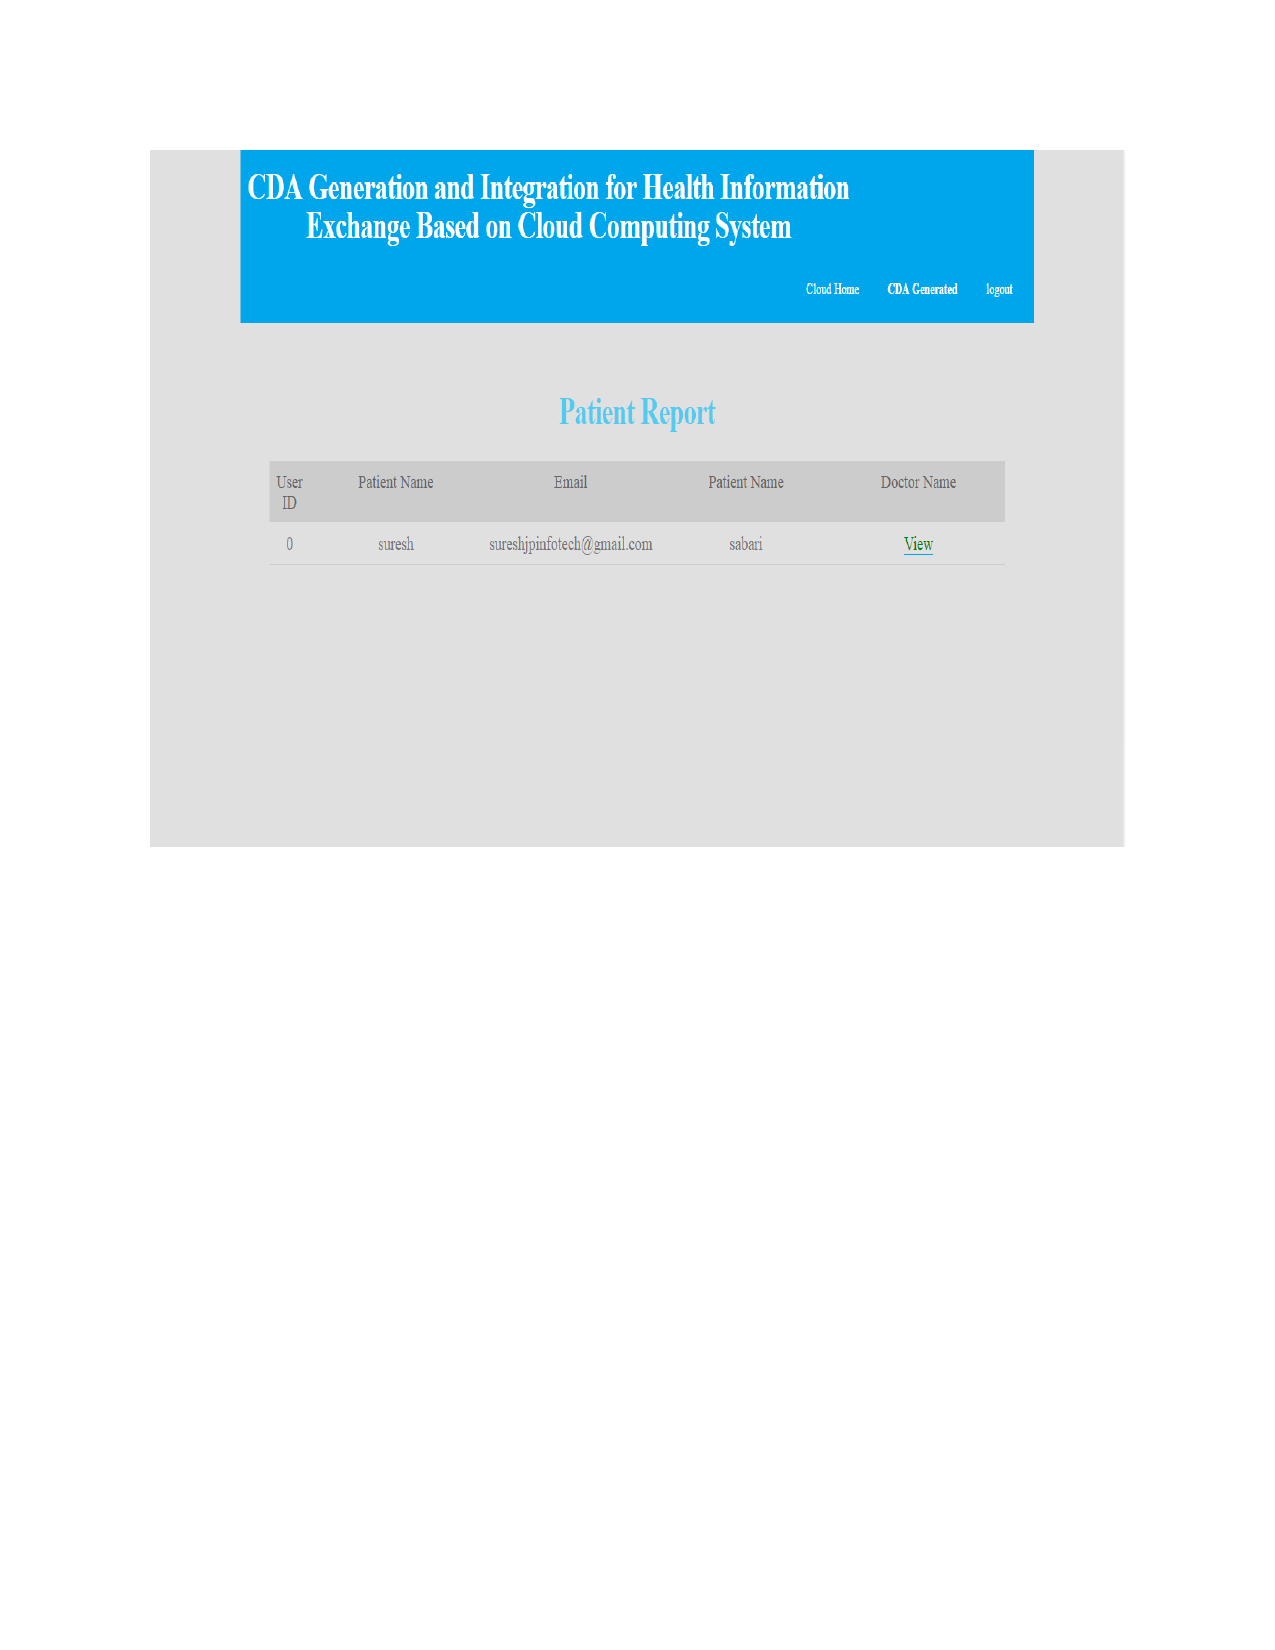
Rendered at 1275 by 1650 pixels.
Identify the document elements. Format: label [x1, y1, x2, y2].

picture [664, 185, 670, 198]
picture [773, 222, 783, 237]
picture [448, 183, 458, 198]
picture [657, 222, 666, 237]
picture [628, 183, 632, 198]
picture [524, 197, 535, 204]
picture [679, 183, 684, 198]
picture [505, 179, 512, 198]
picture [381, 222, 385, 237]
picture [513, 186, 518, 198]
picture [438, 183, 445, 198]
picture [410, 186, 414, 198]
picture [694, 175, 712, 198]
picture [366, 222, 371, 237]
picture [447, 223, 461, 237]
picture [570, 222, 574, 237]
picture [557, 222, 566, 237]
picture [389, 236, 398, 241]
picture [691, 222, 695, 237]
picture [341, 183, 345, 198]
picture [754, 219, 758, 237]
picture [894, 284, 900, 293]
picture [777, 183, 788, 198]
picture [656, 175, 660, 198]
picture [310, 213, 317, 237]
picture [329, 186, 336, 198]
picture [800, 183, 807, 198]
picture [588, 183, 597, 198]
picture [492, 183, 502, 198]
picture [463, 222, 471, 237]
picture [249, 175, 256, 198]
picture [462, 175, 473, 198]
picture [520, 183, 541, 198]
picture [519, 213, 526, 236]
picture [354, 222, 359, 237]
picture [622, 222, 632, 237]
picture [838, 183, 848, 198]
picture [743, 223, 750, 235]
picture [591, 213, 597, 236]
picture [643, 222, 647, 245]
picture [761, 223, 767, 237]
picture [699, 236, 709, 243]
picture [634, 222, 639, 237]
picture [326, 222, 333, 237]
picture [731, 222, 738, 235]
picture [717, 215, 728, 235]
picture [379, 183, 385, 198]
picture [828, 183, 835, 198]
picture [500, 222, 509, 237]
picture [785, 222, 789, 237]
picture [671, 216, 676, 237]
picture [474, 213, 478, 237]
picture [401, 224, 407, 237]
picture [607, 176, 613, 198]
picture [811, 179, 822, 198]
picture [355, 185, 359, 198]
picture [732, 183, 742, 198]
picture [439, 222, 444, 237]
picture [745, 175, 753, 198]
picture [389, 179, 401, 198]
picture [277, 175, 283, 198]
picture [337, 223, 342, 237]
picture [425, 213, 432, 237]
picture [150, 150, 1125, 847]
picture [347, 183, 351, 198]
picture [291, 176, 300, 198]
picture [577, 213, 582, 237]
picture [560, 179, 572, 198]
picture [790, 183, 794, 198]
picture [310, 176, 315, 197]
picture [366, 183, 379, 198]
picture [550, 183, 557, 198]
picture [417, 183, 427, 198]
